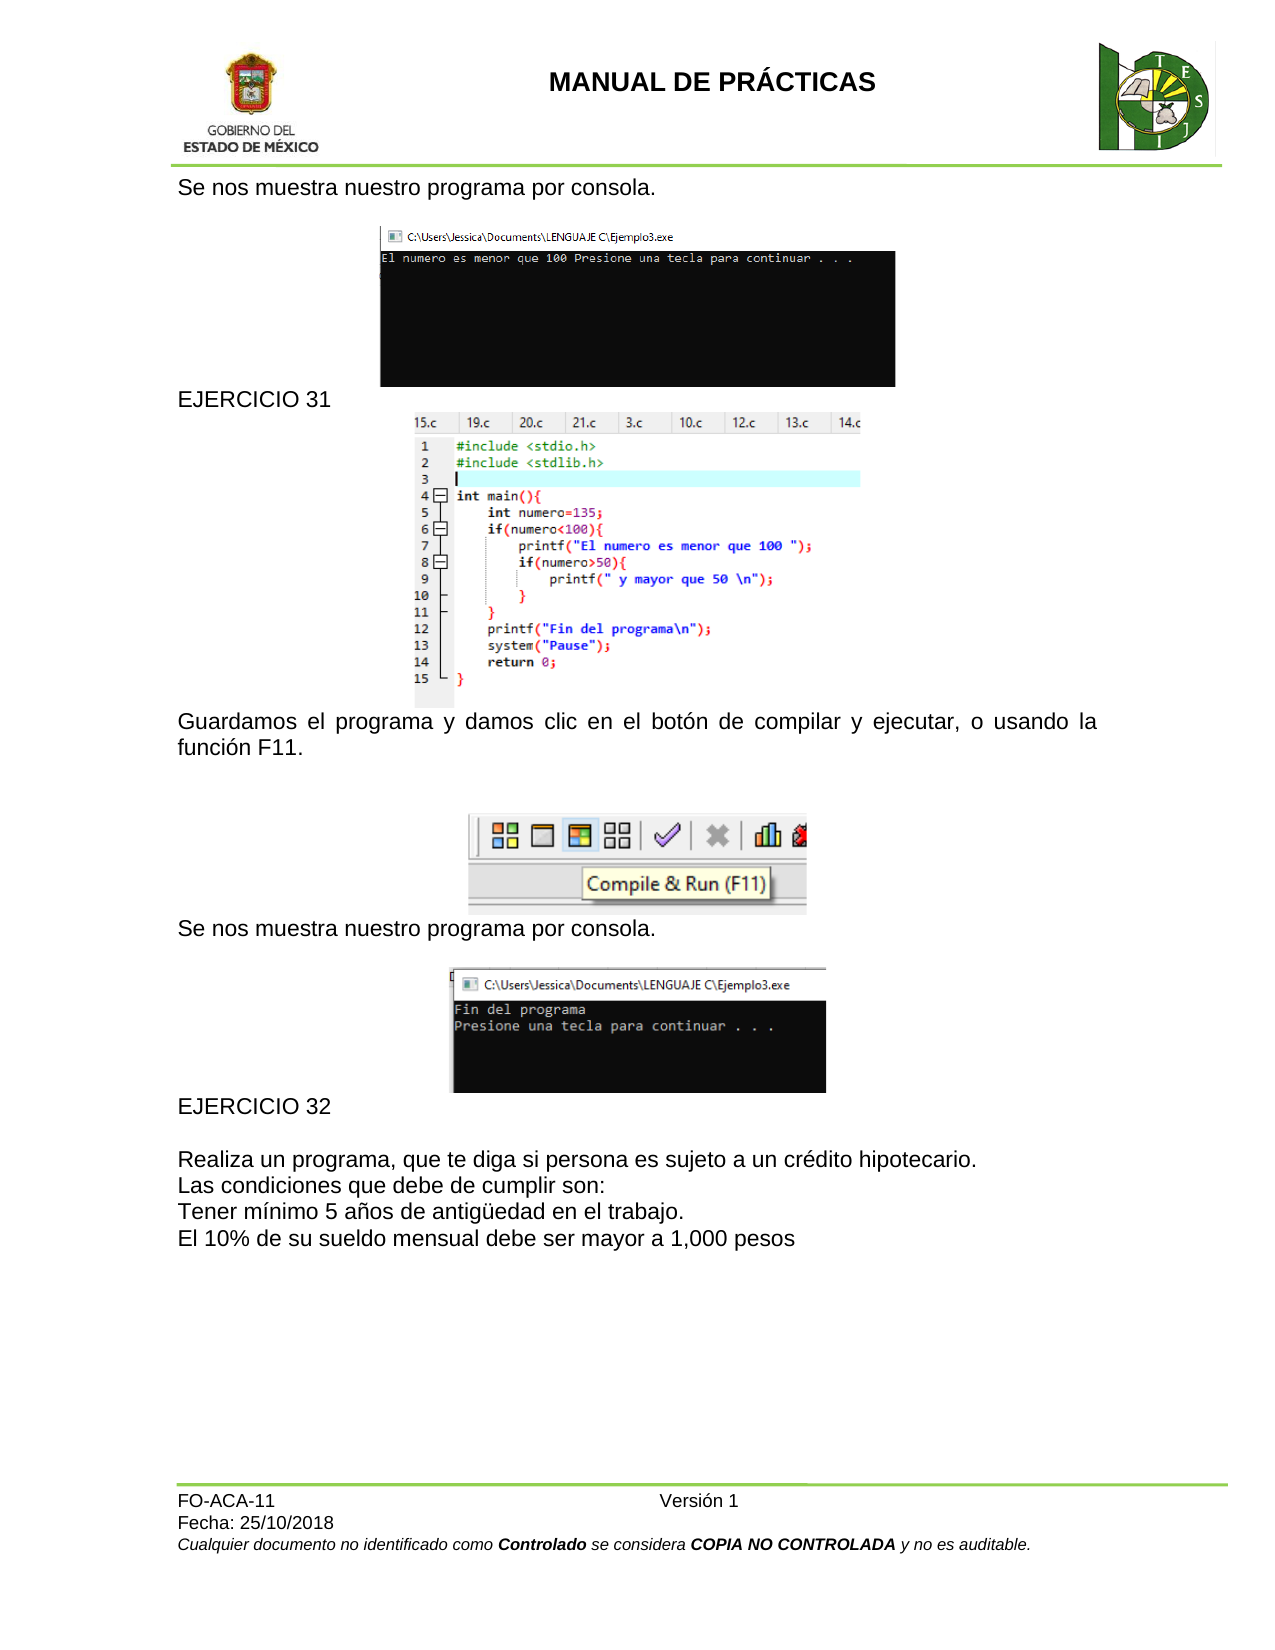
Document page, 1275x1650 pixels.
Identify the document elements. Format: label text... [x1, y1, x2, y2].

text Las condiciones que debe de cumplir son: [177, 1172, 1098, 1198]
picture [414, 412, 861, 708]
text EJERCICIO 32 [177, 1093, 1098, 1119]
picture [468, 813, 807, 915]
picture [175, 42, 320, 161]
text Se nos muestra nuestro programa por consola. [177, 914, 1098, 941]
text Se nos muestra nuestro programa por consola. [177, 174, 1098, 200]
picture [448, 967, 827, 1093]
text EJERCICIO 31 [177, 386, 1098, 412]
picture [1097, 41, 1216, 157]
text El 10% de su sueldo mensual debe ser mayor a 1,000 pesos [177, 1225, 1098, 1251]
text Realiza un programa, que te diga si persona es sujeto a un crédito hipotecario. [177, 1146, 1098, 1172]
picture [379, 226, 896, 387]
text Tener mínimo 5 años de antigüedad en el trabajo. [177, 1198, 1098, 1225]
text Guardamos el programa y damos clic en el botón de compilar y ejecutar, o usando la función F11. [177, 708, 1098, 760]
